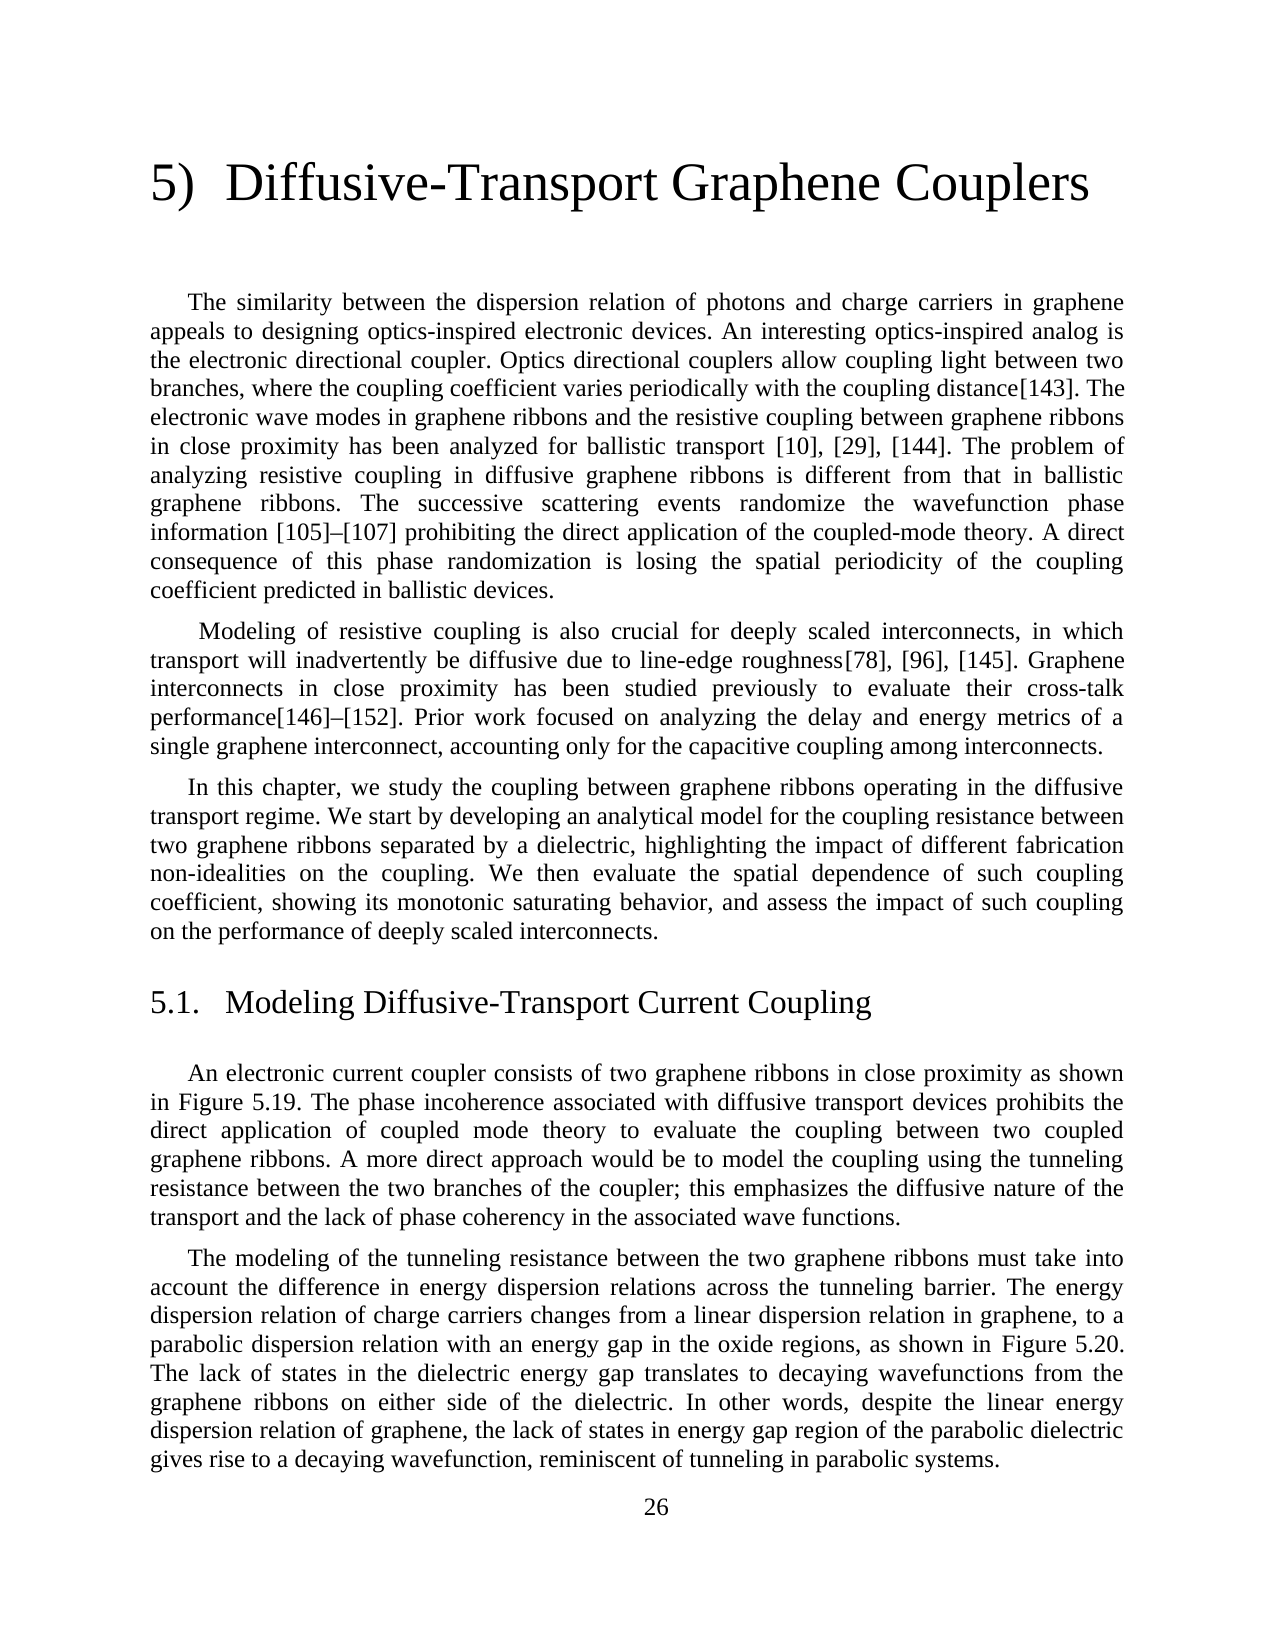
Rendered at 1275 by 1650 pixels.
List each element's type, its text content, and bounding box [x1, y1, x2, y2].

subtitle Modeling Diffusive-Transport Current Coupling [150, 982, 1125, 1021]
subtitle Diffusive-Transport Graphene Couplers [150, 150, 1125, 212]
text In this chapter, we study the coupling between graphene ribbons operating in the diffusive transport regime. We start by developing an analytical model for the coupling resistance between two graphene ribbons separated by a dielectric, highlighting the impact of different fabrication non-idealities on the coupling. We then evaluate the spatial dependence of such coupling coefficient, showing its monotonic saturating behavior, and assess the impact of such coupling on the performance of deeply scaled interconnects. [150, 772, 1125, 945]
text Modeling of resistive coupling is also crucial for deeply scaled interconnects, in which transport will inadvertently be diffusive due to line-edge roughness[78], [96], [145]. Graphene interconnects in close proximity has been studied previously to evaluate their cross-talk performance[146]–[152]. Prior work focused on analyzing the delay and energy metrics of a single graphene interconnect, accounting only for the capacitive coupling among interconnects. [150, 616, 1125, 760]
text The similarity between the dispersion relation of photons and charge carriers in graphene appeals to designing optics-inspired electronic devices. An interesting optics-inspired analog is the electronic directional coupler. Optics directional couplers allow coupling light between two branches, where the coupling coefficient varies periodically with the coupling distance[143]. The electronic wave modes in graphene ribbons and the resistive coupling between graphene ribbons in close proximity has been analyzed for ballistic transport [10], [29], [144]. The problem of analyzing resistive coupling in diffusive graphene ribbons is different from that in ballistic graphene ribbons. The successive scattering events randomize the wavefunction phase information [105]–[107] prohibiting the direct application of the coupled-mode theory. A direct consequence of this phase randomization is losing the spatial periodicity of the coupling coefficient predicted in ballistic devices. [150, 287, 1125, 603]
